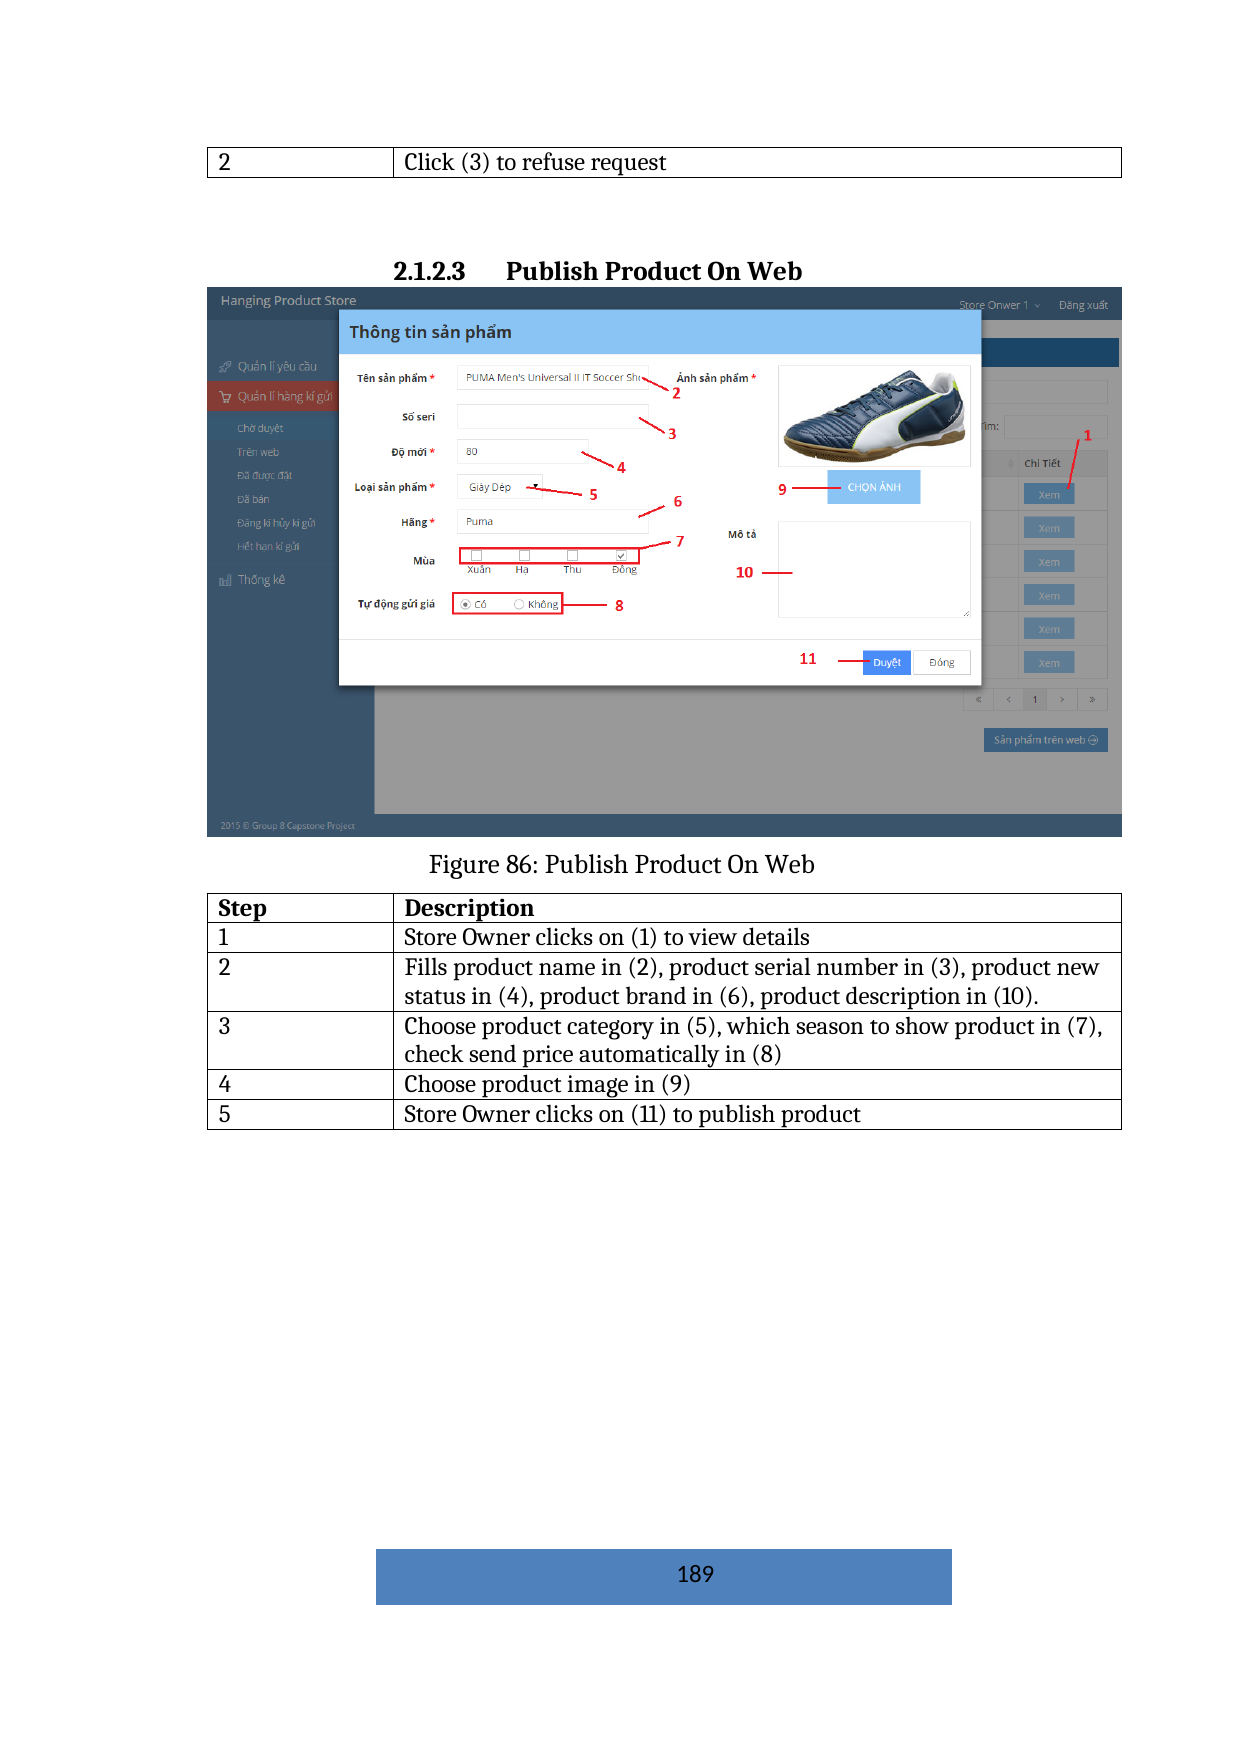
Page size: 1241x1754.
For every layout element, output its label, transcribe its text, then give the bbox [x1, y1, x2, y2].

picture [207, 287, 1122, 837]
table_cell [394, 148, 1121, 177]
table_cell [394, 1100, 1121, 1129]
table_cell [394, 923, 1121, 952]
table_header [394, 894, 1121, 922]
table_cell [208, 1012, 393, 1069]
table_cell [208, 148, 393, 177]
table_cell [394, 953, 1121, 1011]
subtitle Publish Product On Web [393, 256, 1122, 287]
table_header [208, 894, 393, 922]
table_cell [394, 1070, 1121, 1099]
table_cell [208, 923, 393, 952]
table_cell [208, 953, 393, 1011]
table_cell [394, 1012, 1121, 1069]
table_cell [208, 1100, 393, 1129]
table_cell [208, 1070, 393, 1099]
